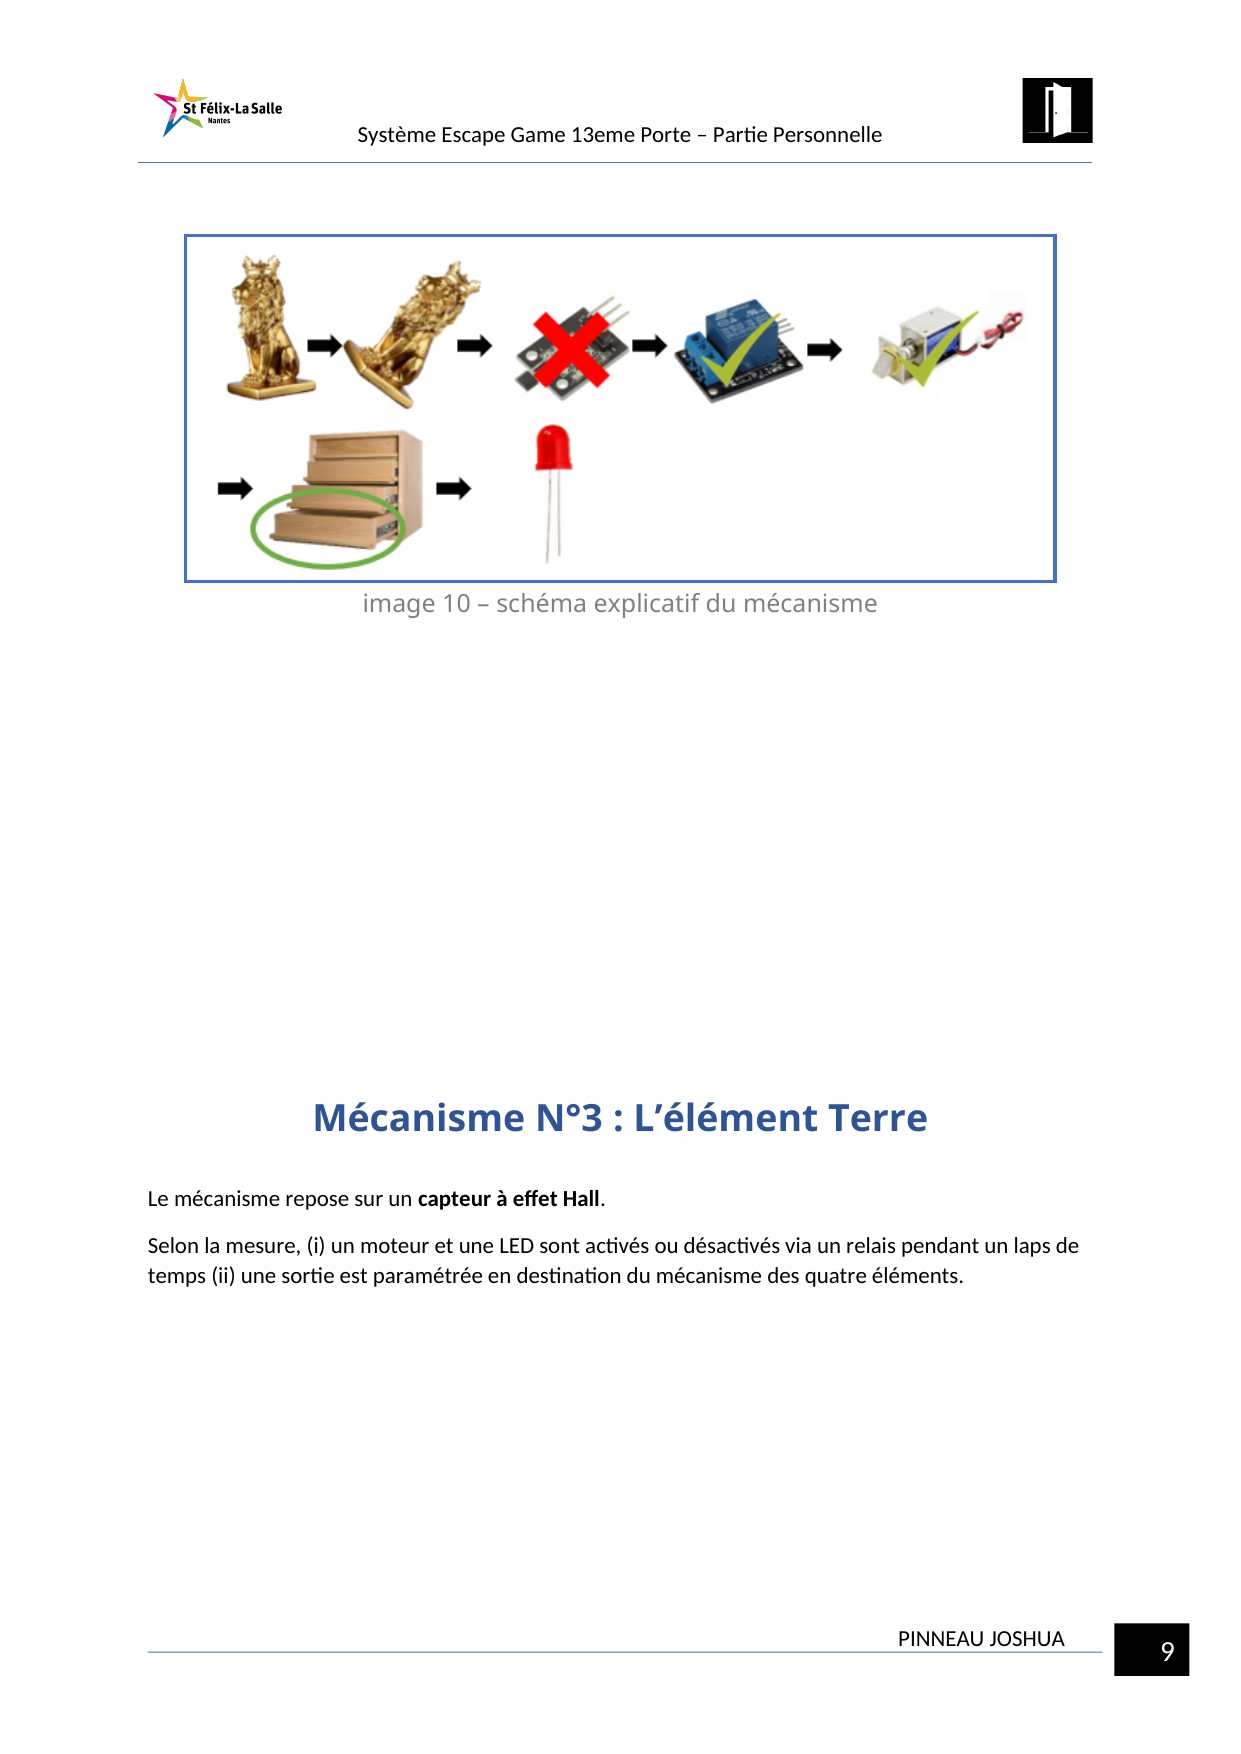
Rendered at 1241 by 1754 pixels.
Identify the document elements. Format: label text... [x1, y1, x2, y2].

subtitle Mécanisme N°3 : L’élément Terre [148, 1092, 1092, 1143]
text Le mécanisme repose sur un capteur à effet Hall. [148, 1184, 1092, 1212]
picture [187, 237, 1053, 580]
picture [147, 73, 290, 142]
text Selon la mesure, (i) un moteur et une LED sont activés ou désactivés via un relais pendant un laps de temps (ii) une sortie est paramétrée en destination du mécanisme des quatre éléments. [148, 1231, 1092, 1399]
picture [1022, 78, 1093, 143]
